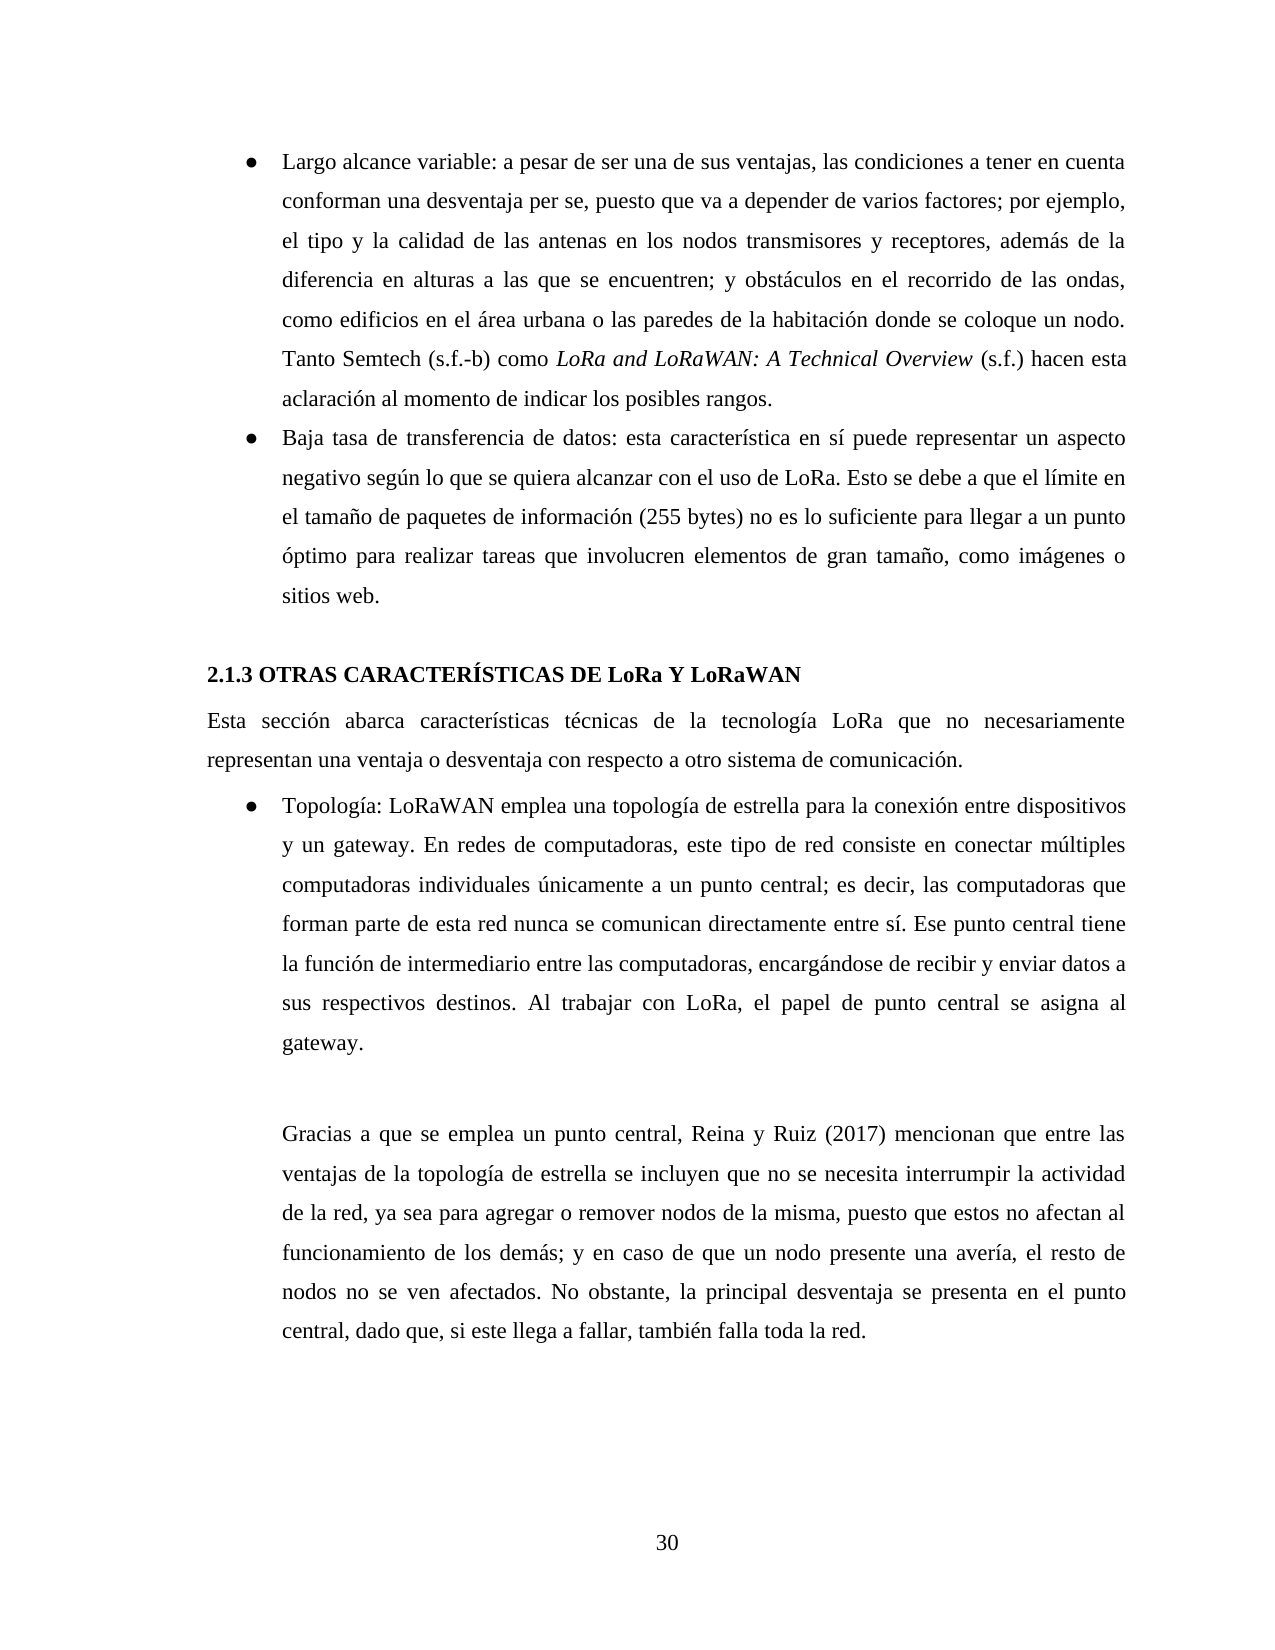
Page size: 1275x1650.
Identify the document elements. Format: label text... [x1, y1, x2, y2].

subtitle 2.1.3 OTRAS CARACTERÍSTICAS DE LoRa Y LoRaWAN [207, 661, 1127, 687]
text Gracias a que se emplea un punto central, Reina y Ruiz (2017) mencionan que entre las ventajas de la topología de estrella se incluyen que no se necesita interrumpir la actividad de la red, ya sea para agregar o remover nodos de la misma, puesto que estos no afectan al funcionamiento de los demás; y en caso de que un nodo presente una avería, el resto de nodos no se ven afectados. No obstante, la principal desventaja se presenta en el punto central, dado que, si este llega a fallar, también falla toda la red. [282, 1120, 1127, 1344]
list Topología: LoRaWAN emplea una topología de estrella para la conexión entre dispositivos y un gateway. En redes de computadoras, este tipo de red consiste en conectar múltiples computadoras individuales únicamente a un punto central; es decir, las computadoras que forman parte de esta red nunca se comunican directamente entre sí. Ese punto central tiene la función de intermediario entre las computadoras, encargándose de recibir y enviar datos a sus respectivos destinos. Al trabajar con LoRa, el papel de punto central se asigna al gateway. [244, 792, 1127, 1055]
list Largo alcance variable: a pesar de ser una de sus ventajas, las condiciones a tener en cuenta conforman una desventaja per se, puesto que va a depender de varios factores; por ejemplo, el tipo y la calidad de las antenas en los nodos transmisores y receptores, además de la diferencia en alturas a las que se encuentren; y obstáculos en el recorrido de las ondas, como edificios en el área urbana o las paredes de la habitación donde se coloque un nodo. Tanto Semtech (s.f.-b) como LoRa and LoRaWAN: A Technical Overview (s.f.) hacen esta aclaración al momento de indicar los posibles rangos. [244, 148, 1127, 411]
text Esta sección abarca características técnicas de la tecnología LoRa que no necesariamente representan una ventaja o desventaja con respecto a otro sistema de comunicación. [207, 707, 1127, 772]
list Baja tasa de transferencia de datos: esta característica en sí puede representar un aspecto negativo según lo que se quiera alcanzar con el uso de LoRa. Esto se debe a que el límite en el tamaño de paquetes de información (255 bytes) no es lo suficiente para llegar a un punto óptimo para realizar tareas que involucren elementos de gran tamaño, como imágenes o sitios web. [244, 424, 1127, 608]
